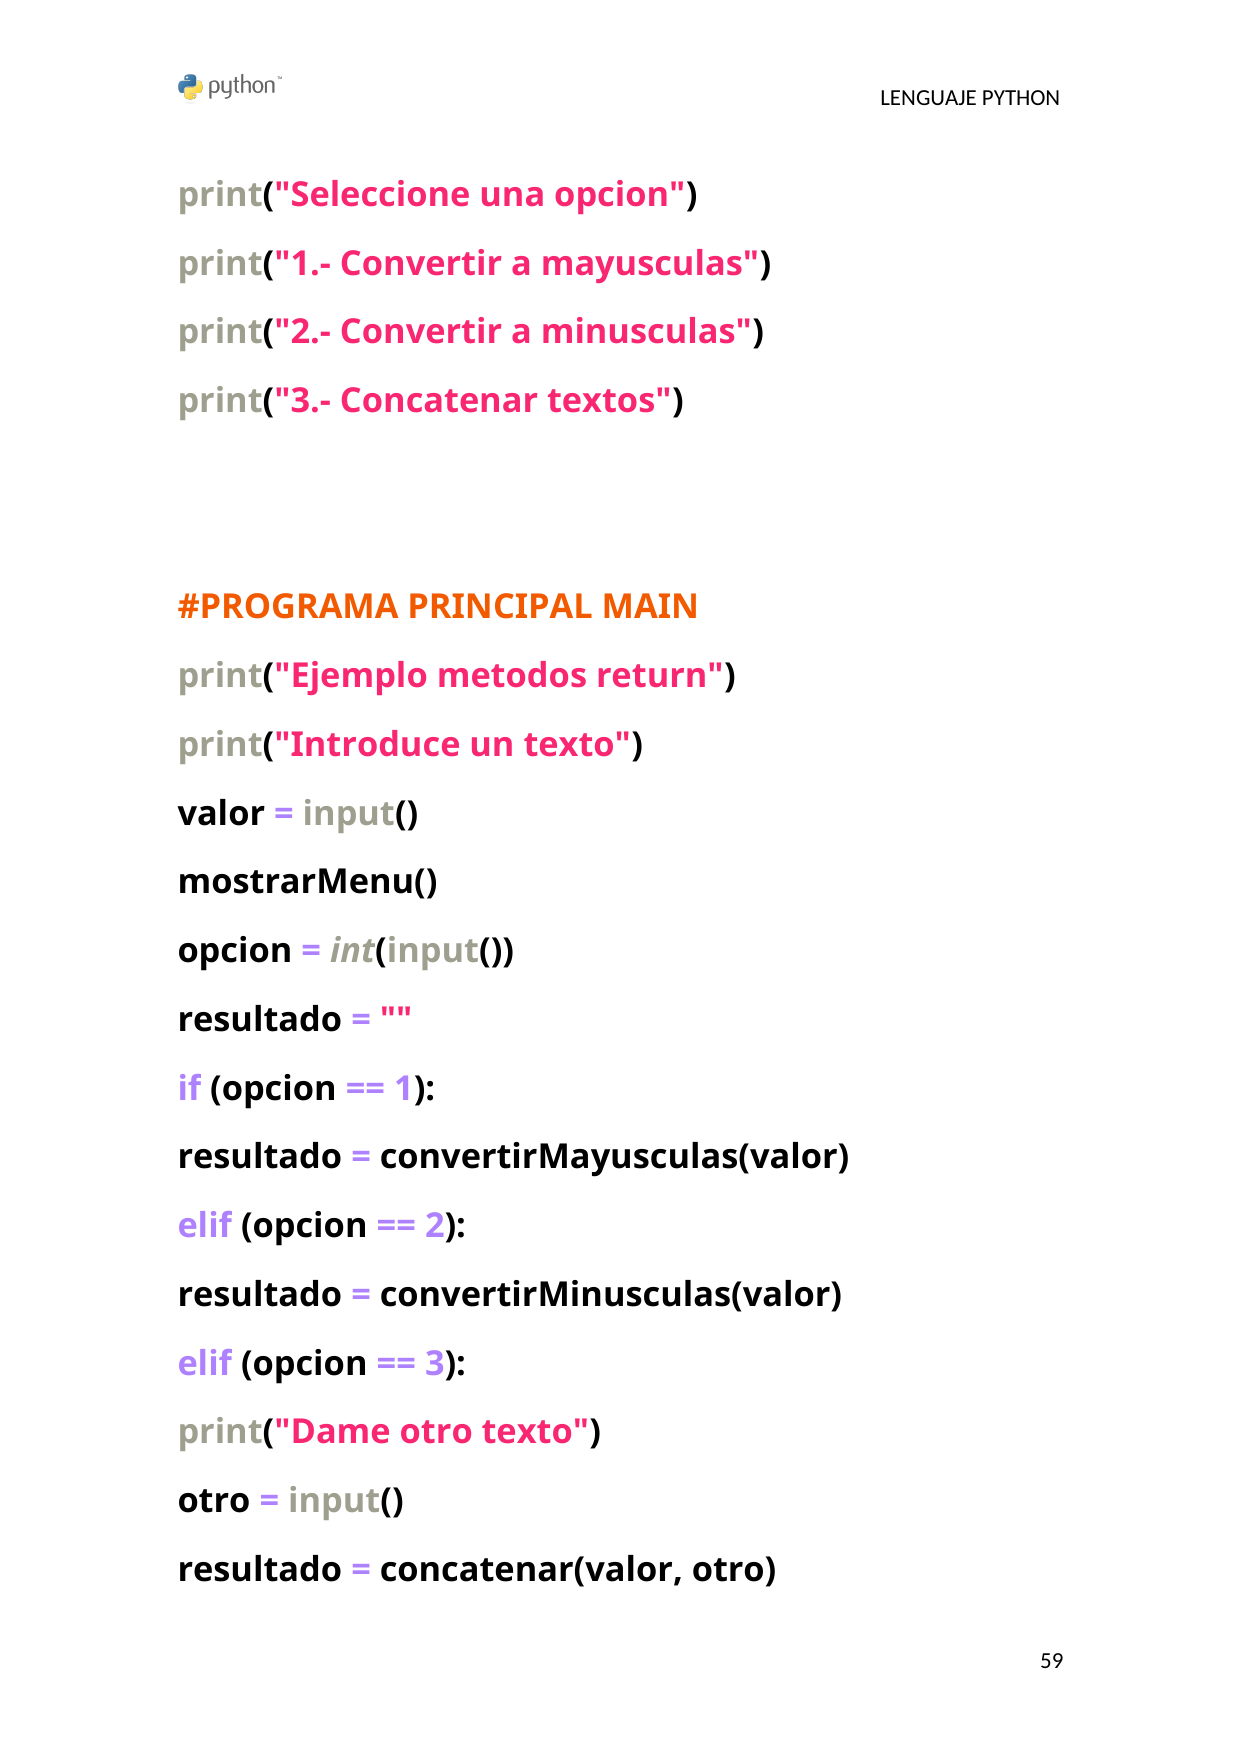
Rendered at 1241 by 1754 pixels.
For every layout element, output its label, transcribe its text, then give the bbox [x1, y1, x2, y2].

text elif (opcion == 2): [177, 1179, 1063, 1248]
text print("Dame otro texto") [177, 1385, 1063, 1454]
text mostrarMenu() [177, 835, 1063, 904]
text resultado = concatenar(valor, otro) [177, 1523, 1063, 1591]
text print("Seleccione una opcion") [177, 148, 1063, 216]
text if (opcion == 1): [177, 1041, 1063, 1110]
text resultado = convertirMinusculas(valor) [177, 1248, 1063, 1316]
text print("3.- Concatenar textos") [177, 354, 1063, 423]
text opcion = int(input()) [177, 904, 1063, 973]
text print("2.- Convertir a minusculas") [177, 285, 1063, 354]
text print("Ejemplo metodos return") [177, 629, 1063, 698]
text #PROGRAMA PRINCIPAL MAIN [177, 560, 1063, 629]
text resultado = "" [177, 973, 1063, 1041]
text otro = input() [177, 1454, 1063, 1523]
text print("Introduce un texto") [177, 698, 1063, 766]
text elif (opcion == 3): [177, 1316, 1063, 1385]
text valor = input() [177, 766, 1063, 835]
picture [177, 73, 283, 105]
text resultado = convertirMayusculas(valor) [177, 1110, 1063, 1179]
text print("1.- Convertir a mayusculas") [177, 216, 1063, 285]
